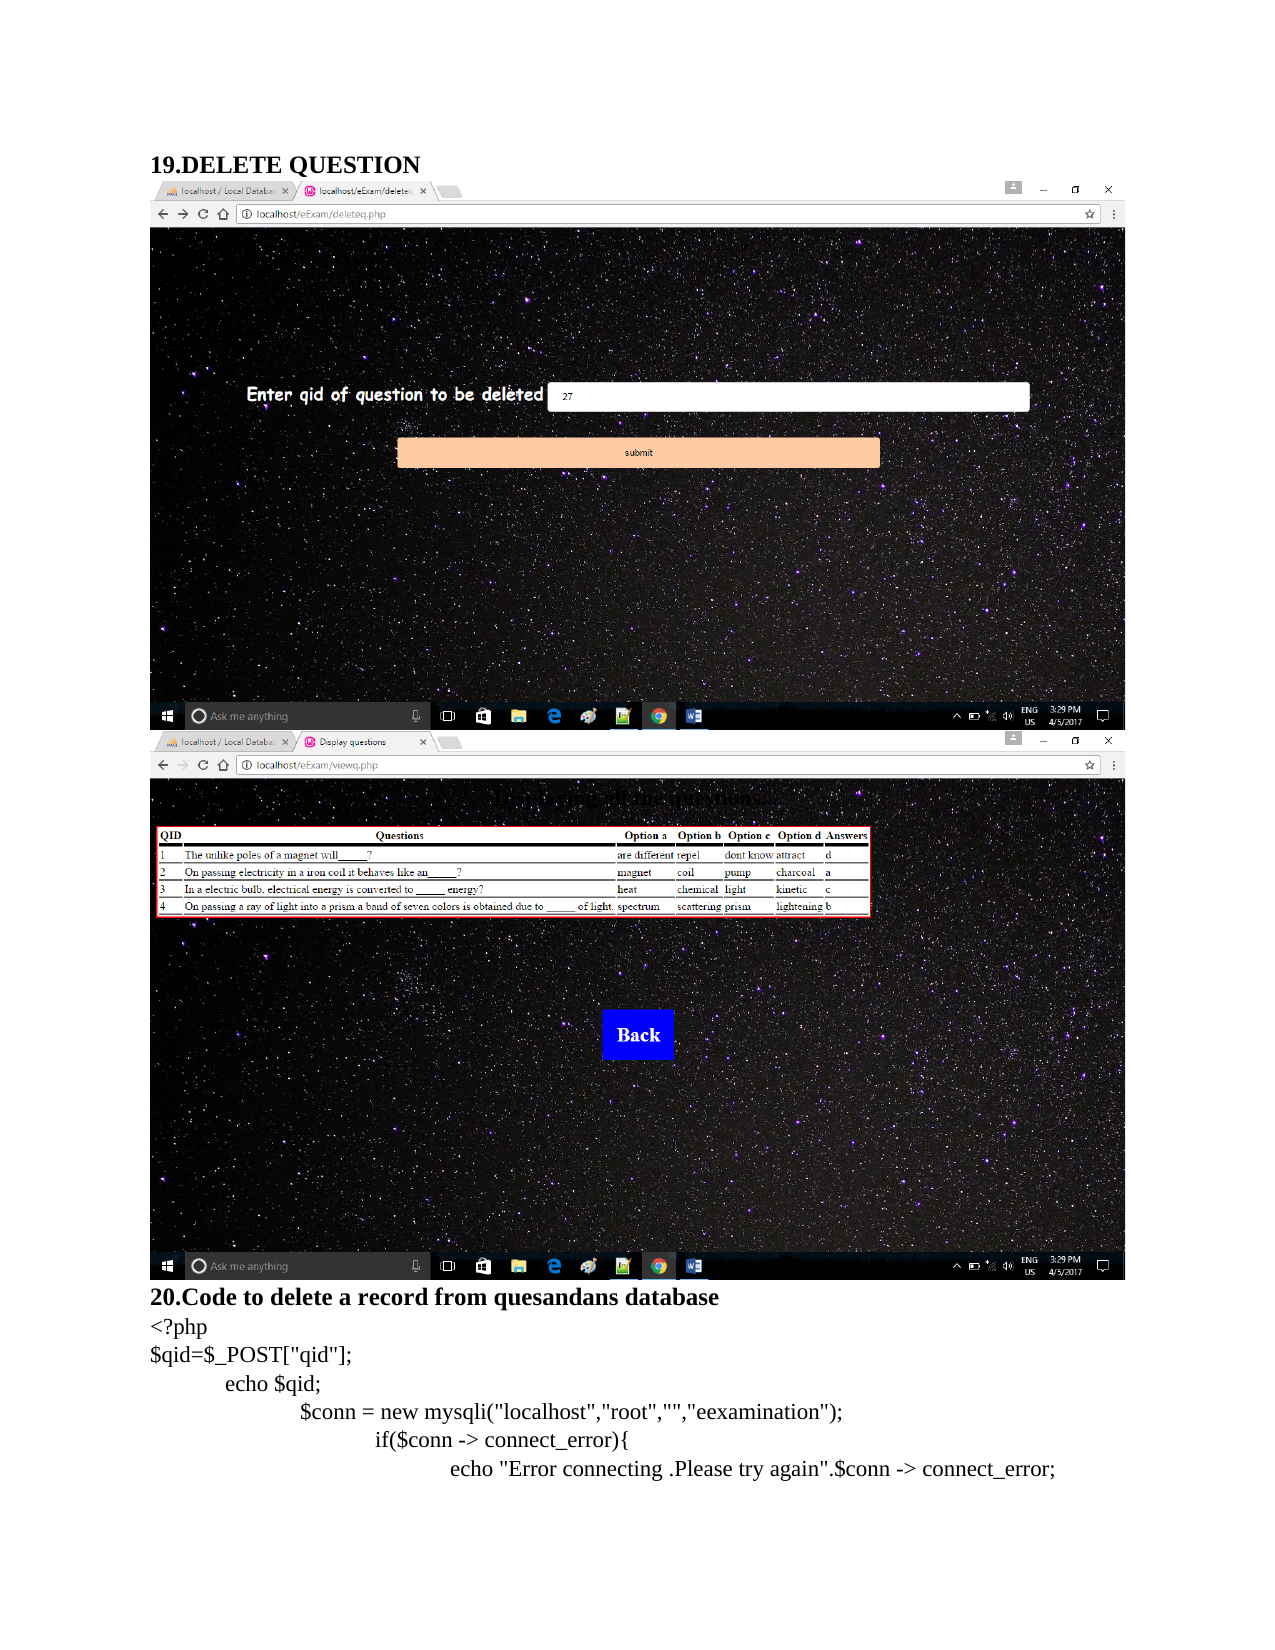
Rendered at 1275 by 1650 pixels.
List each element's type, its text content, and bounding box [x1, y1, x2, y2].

picture [150, 731, 1125, 1280]
text 19.DELETE QUESTION [150, 150, 1125, 179]
text $conn = new mysqli("localhost","root","","eexamination"); [150, 1398, 1125, 1424]
text echo "Error connecting .Please try again".$conn -> connect_error; [150, 1455, 1125, 1481]
picture [150, 181, 1125, 730]
text <?php [150, 1313, 1125, 1339]
text echo $qid; [150, 1369, 1125, 1396]
text $qid=$_POST["qid"]; [150, 1341, 1125, 1367]
text 20.Code to delete a record from quesandans database [150, 1282, 1125, 1310]
text if($conn -> connect_error){ [150, 1426, 1125, 1453]
